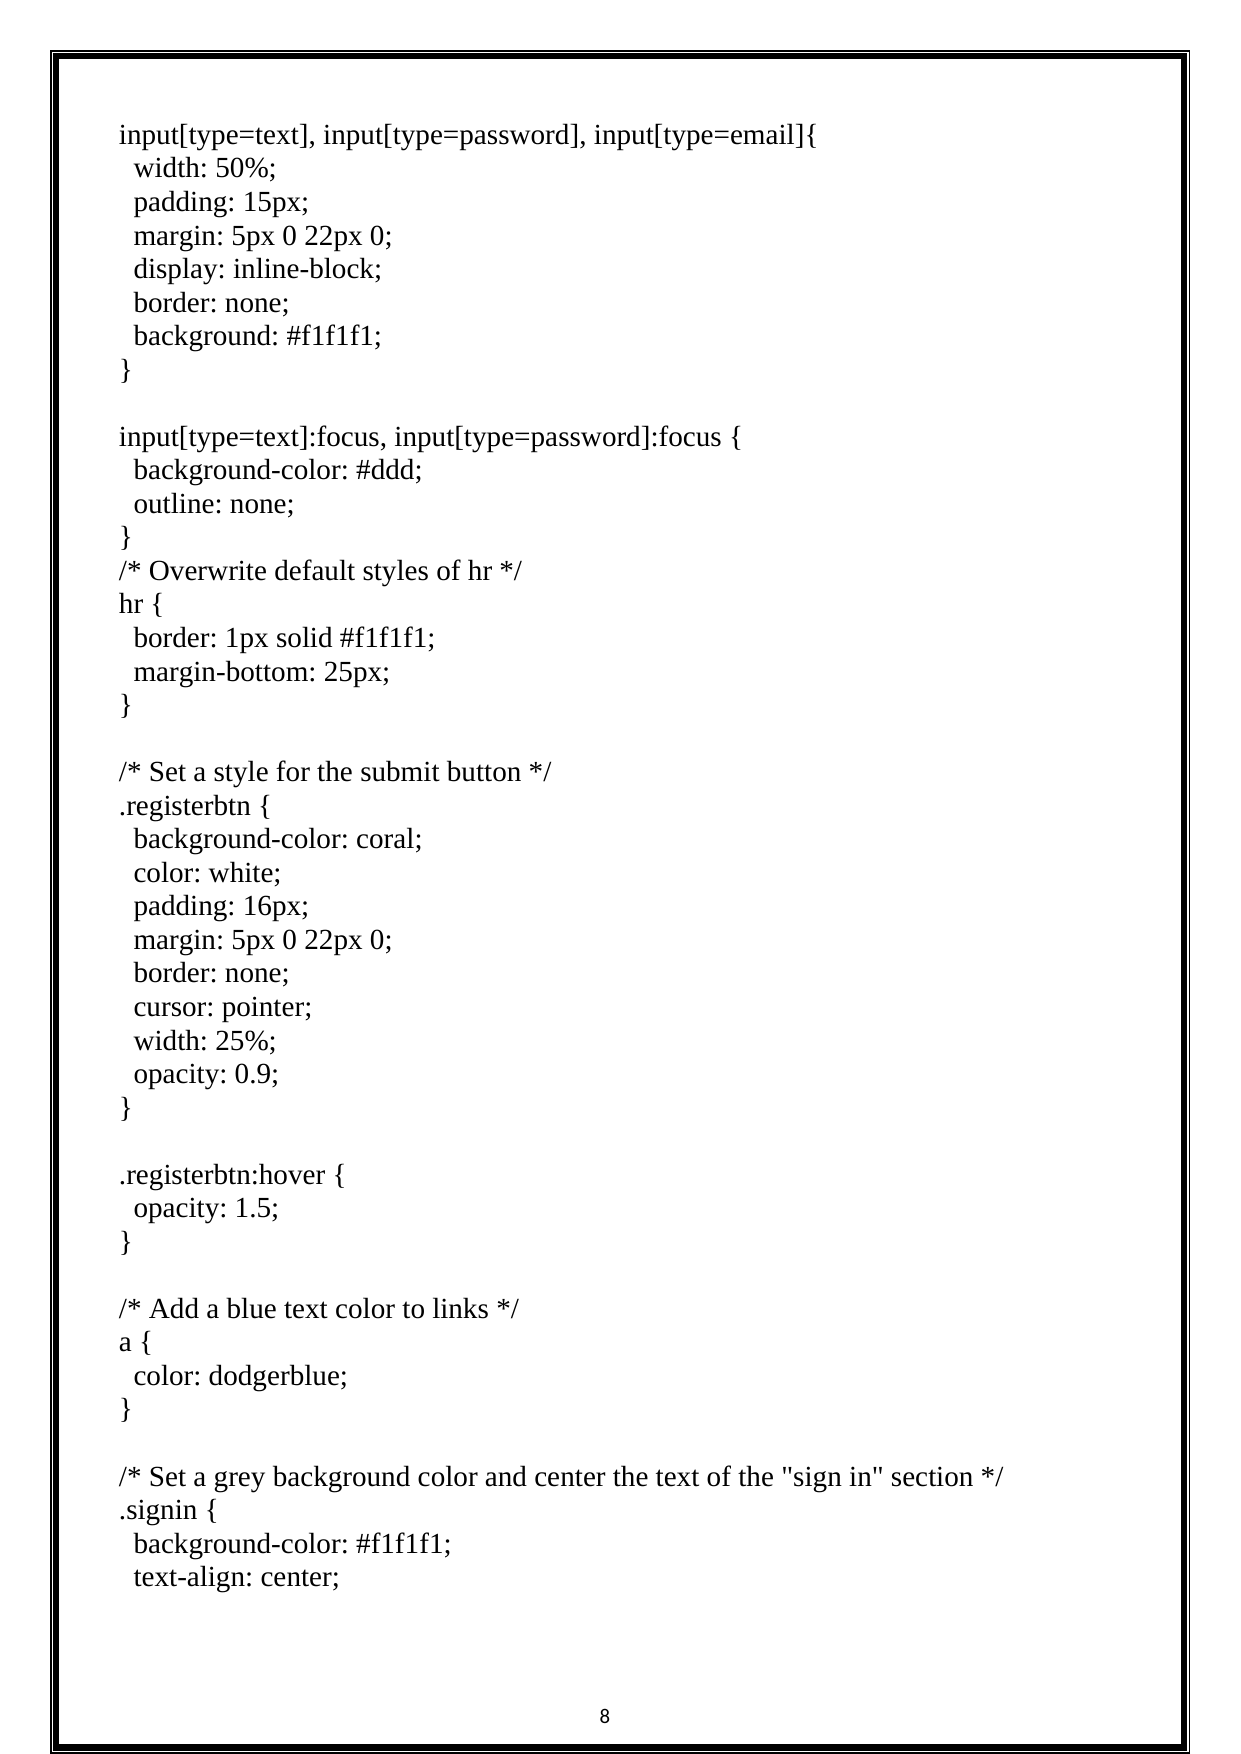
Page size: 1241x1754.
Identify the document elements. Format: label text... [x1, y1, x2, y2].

text hr { [119, 587, 1121, 620]
text width: 25%; [119, 1023, 1121, 1056]
text /* Set a grey background color and center the text of the "sign in" section */ [119, 1459, 1121, 1492]
text background-color: coral; [119, 821, 1121, 855]
text display: inline-block; [119, 251, 1121, 285]
text width: 50%; [119, 151, 1121, 184]
text cursor: pointer; [119, 989, 1121, 1023]
text background-color: #ddd; [119, 452, 1121, 486]
text margin: 5px 0 22px 0; [119, 922, 1121, 956]
text .signin { [119, 1492, 1121, 1526]
text } [119, 1090, 1121, 1123]
text opacity: 0.9; [119, 1056, 1121, 1090]
text } [119, 1392, 1121, 1425]
text border: 1px solid #f1f1f1; [119, 620, 1121, 654]
text } [119, 519, 1121, 553]
text /* Overwrite default styles of hr */ [119, 553, 1121, 587]
text margin: 5px 0 22px 0; [119, 218, 1121, 251]
text border: none; [119, 956, 1121, 989]
text input[type=text], input[type=password], input[type=email]{ [119, 117, 1121, 151]
text background: #f1f1f1; [119, 318, 1121, 352]
text outline: none; [119, 486, 1121, 519]
text border: none; [119, 285, 1121, 318]
text .registerbtn:hover { [119, 1157, 1121, 1190]
text padding: 16px; [119, 888, 1121, 922]
text color: dodgerblue; [119, 1358, 1121, 1392]
text } [119, 687, 1121, 721]
text } [119, 1224, 1121, 1257]
text .registerbtn { [119, 788, 1121, 821]
text margin-bottom: 25px; [119, 654, 1121, 687]
text /* Set a style for the submit button */ [119, 754, 1121, 788]
text padding: 15px; [119, 184, 1121, 218]
text color: white; [119, 855, 1121, 888]
text } [119, 352, 1121, 385]
text text-align: center; [119, 1559, 1121, 1593]
text /* Add a blue text color to links */ [119, 1291, 1121, 1324]
text input[type=text]:focus, input[type=password]:focus { [119, 419, 1121, 452]
text opacity: 1.5; [119, 1190, 1121, 1224]
text a { [119, 1324, 1121, 1358]
text background-color: #f1f1f1; [119, 1526, 1121, 1559]
